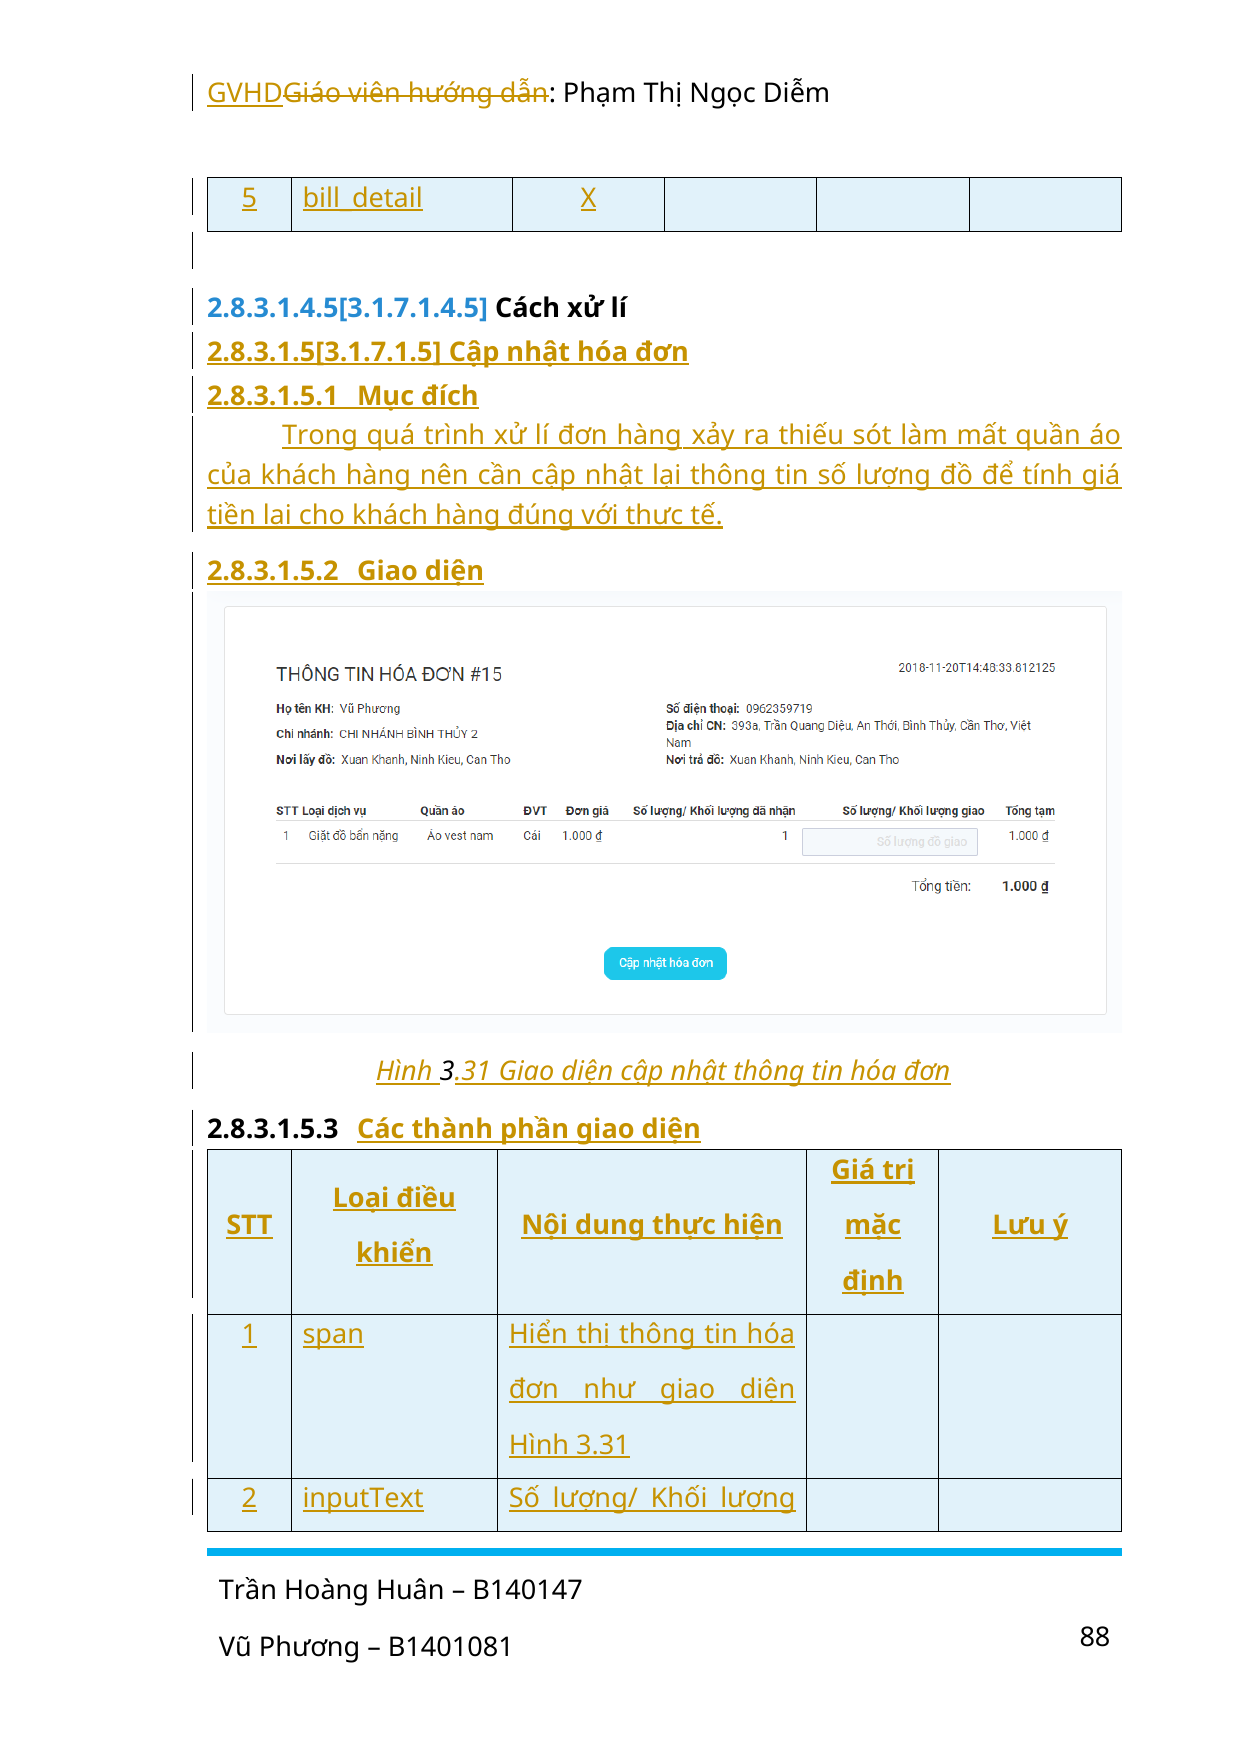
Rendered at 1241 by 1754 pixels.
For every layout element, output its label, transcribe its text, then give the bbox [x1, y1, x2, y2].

subtitle Cách xử lí [207, 288, 1122, 325]
text 3 [207, 1052, 1122, 1089]
picture [206, 591, 1123, 1033]
